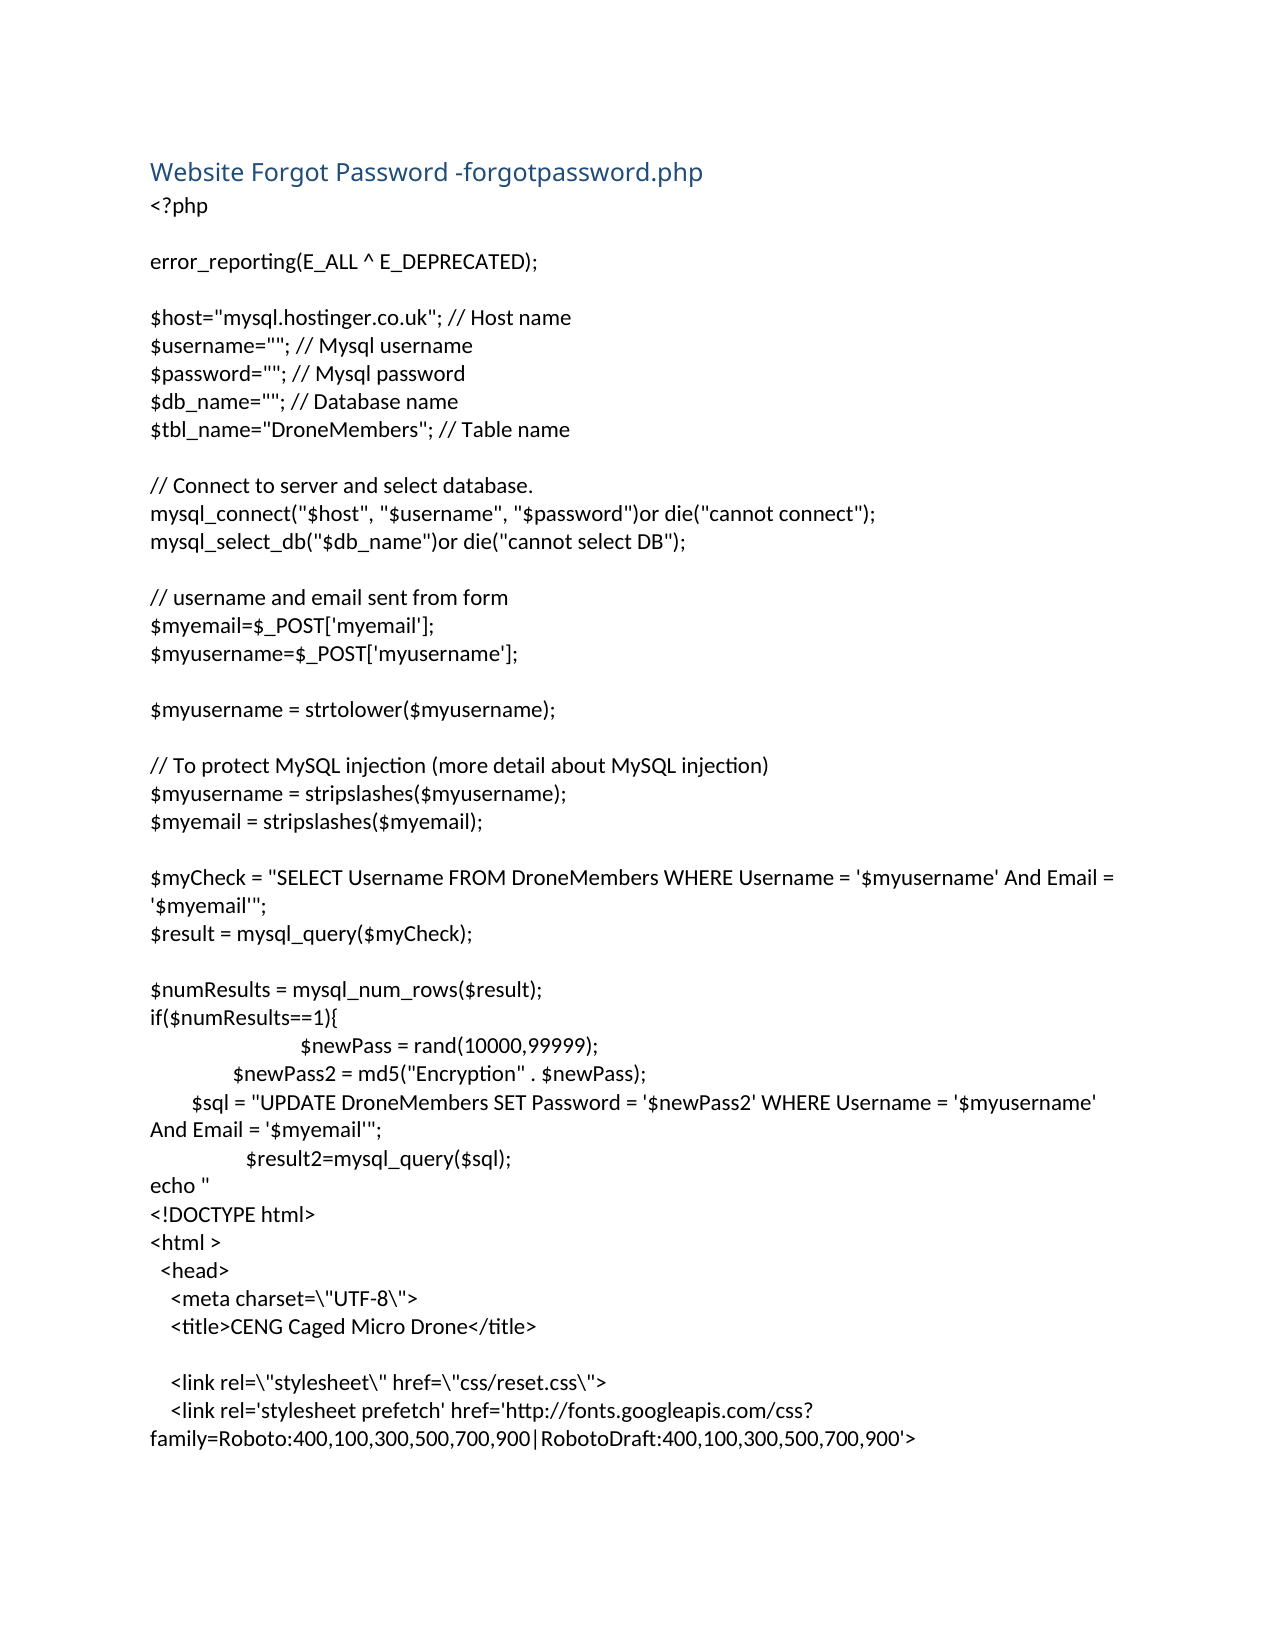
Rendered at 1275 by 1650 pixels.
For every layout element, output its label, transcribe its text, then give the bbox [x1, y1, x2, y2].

text // Connect to server and select database. [150, 471, 1125, 499]
text $sql = "UPDATE DroneMembers SET Password = '$newPass2' WHERE Username = '$myusername' And Email = '$myemail'"; [150, 1088, 1125, 1144]
subtitle Website Forgot Password -forgotpassword.php [150, 154, 1125, 188]
text $host="mysql.hostinger.co.uk"; // Host name [150, 303, 1125, 331]
text <head> [150, 1256, 1125, 1284]
text $newPass = rand(10000,99999); [150, 1032, 1125, 1059]
text error_reporting(E_ALL ^ E_DEPRECATED); [150, 247, 1125, 275]
text $username=""; // Mysql username [150, 331, 1125, 359]
text $newPass2 = md5("Encryption" . $newPass); [150, 1059, 1125, 1088]
text <link rel=\"stylesheet\" href=\"css/reset.css\"> [150, 1368, 1125, 1396]
text $result2=mysql_query($sql); [150, 1144, 1125, 1172]
text <?php [150, 191, 1125, 219]
text <html > [150, 1228, 1125, 1256]
text echo " [150, 1172, 1125, 1200]
text $numResults = mysql_num_rows($result); [150, 976, 1125, 1003]
text // username and email sent from form [150, 583, 1125, 611]
text $myemail = stripslashes($myemail); [150, 807, 1125, 835]
text mysql_connect("$host", "$username", "$password")or die("cannot connect"); [150, 499, 1125, 527]
text $myusername = stripslashes($myusername); [150, 779, 1125, 807]
text $myusername=$_POST['myusername']; [150, 639, 1125, 667]
text <meta charset=\"UTF-8\"> [150, 1284, 1125, 1312]
text <!DOCTYPE html> [150, 1200, 1125, 1228]
text $result = mysql_query($myCheck); [150, 919, 1125, 947]
text <title>CENG Caged Micro Drone</title> [150, 1312, 1125, 1340]
text <link rel='stylesheet prefetch' href='http://fonts.googleapis.com/css?family=Roboto:400,100,300,500,700,900|RobotoDraft:400,100,300,500,700,900'> [150, 1396, 1125, 1452]
text $db_name=""; // Database name [150, 387, 1125, 415]
text mysql_select_db("$db_name")or die("cannot select DB"); [150, 527, 1125, 555]
text if($numResults==1){ [150, 1003, 1125, 1032]
text $password=""; // Mysql password [150, 359, 1125, 387]
text $tbl_name="DroneMembers"; // Table name [150, 415, 1125, 443]
text // To protect MySQL injection (more detail about MySQL injection) [150, 751, 1125, 779]
text $myemail=$_POST['myemail']; [150, 611, 1125, 639]
text $myCheck = "SELECT Username FROM DroneMembers WHERE Username = '$myusername' And Email = '$myemail'"; [150, 863, 1125, 919]
text $myusername = strtolower($myusername); [150, 695, 1125, 723]
